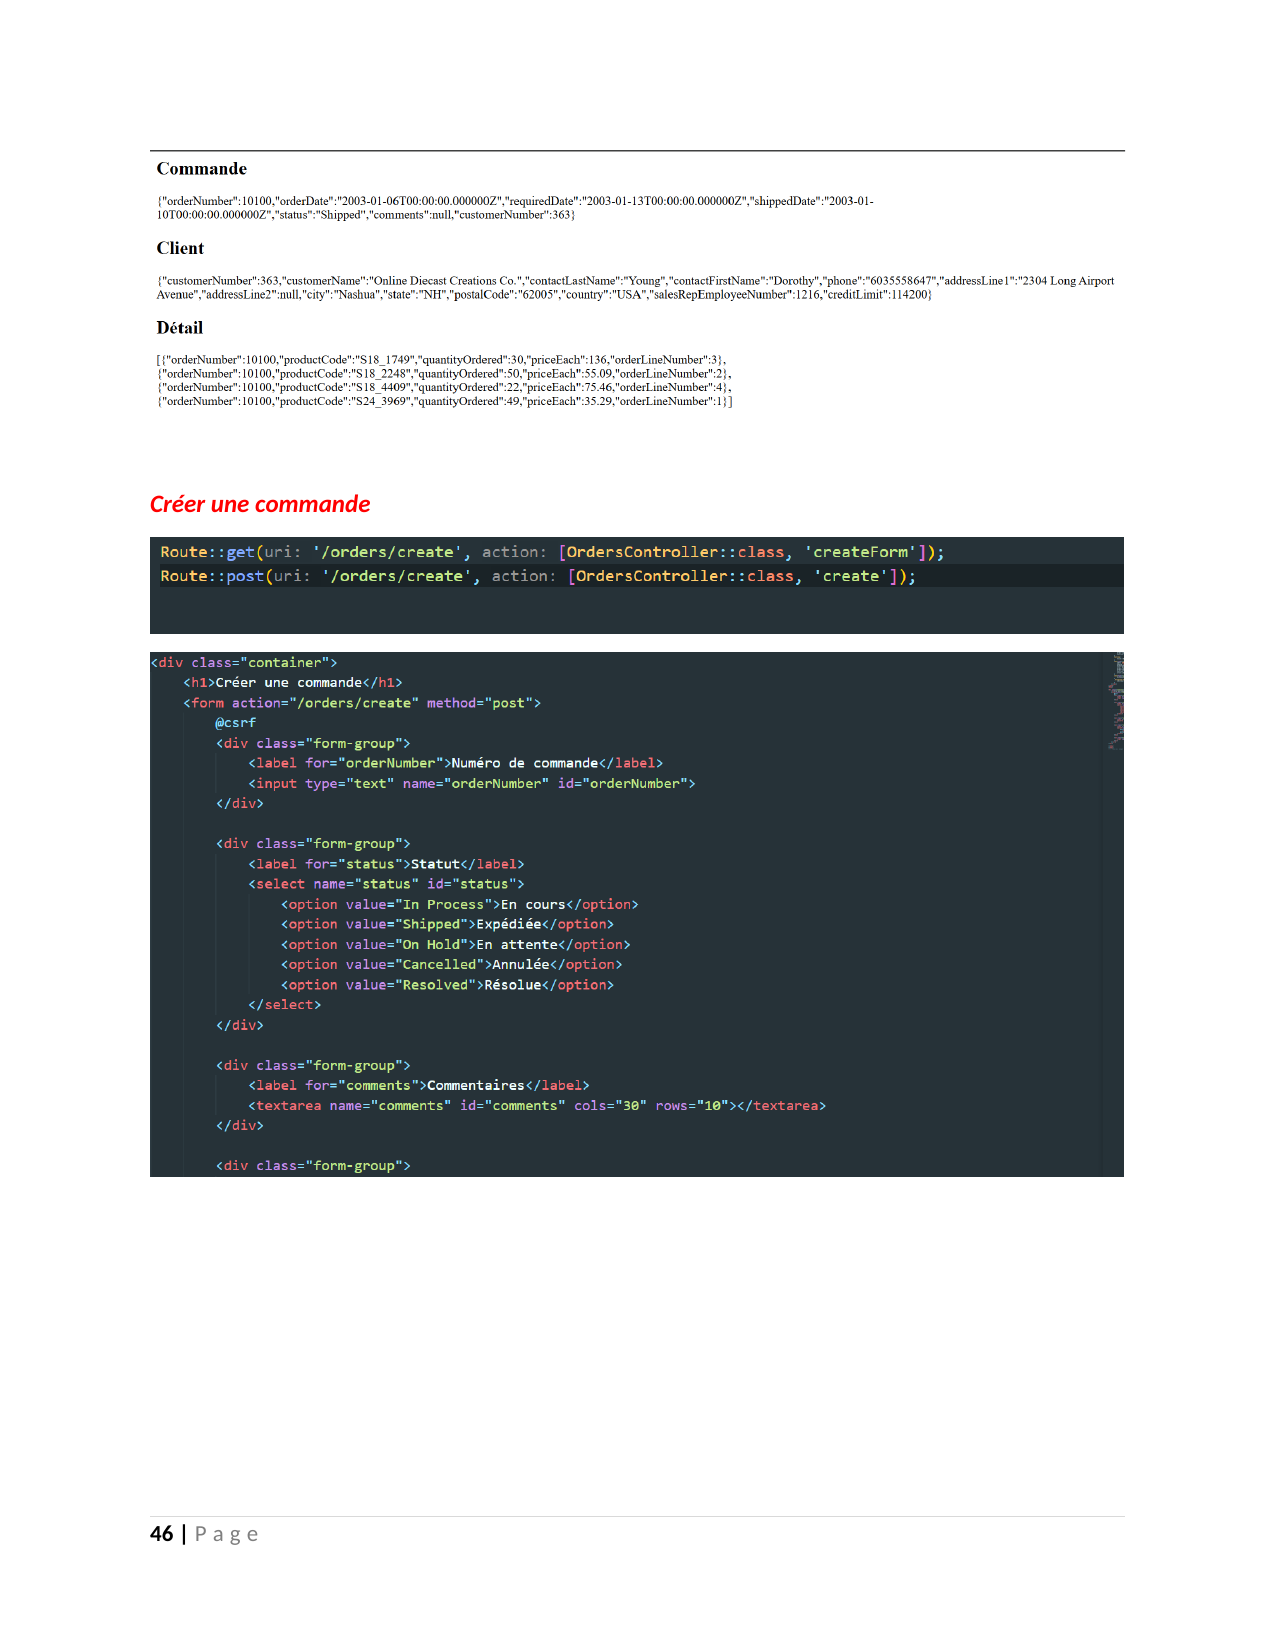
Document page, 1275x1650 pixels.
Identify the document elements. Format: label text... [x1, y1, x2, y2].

picture [150, 150, 1125, 469]
picture [150, 652, 1124, 1177]
picture [150, 537, 1124, 634]
text Créer une commande [150, 488, 1125, 518]
